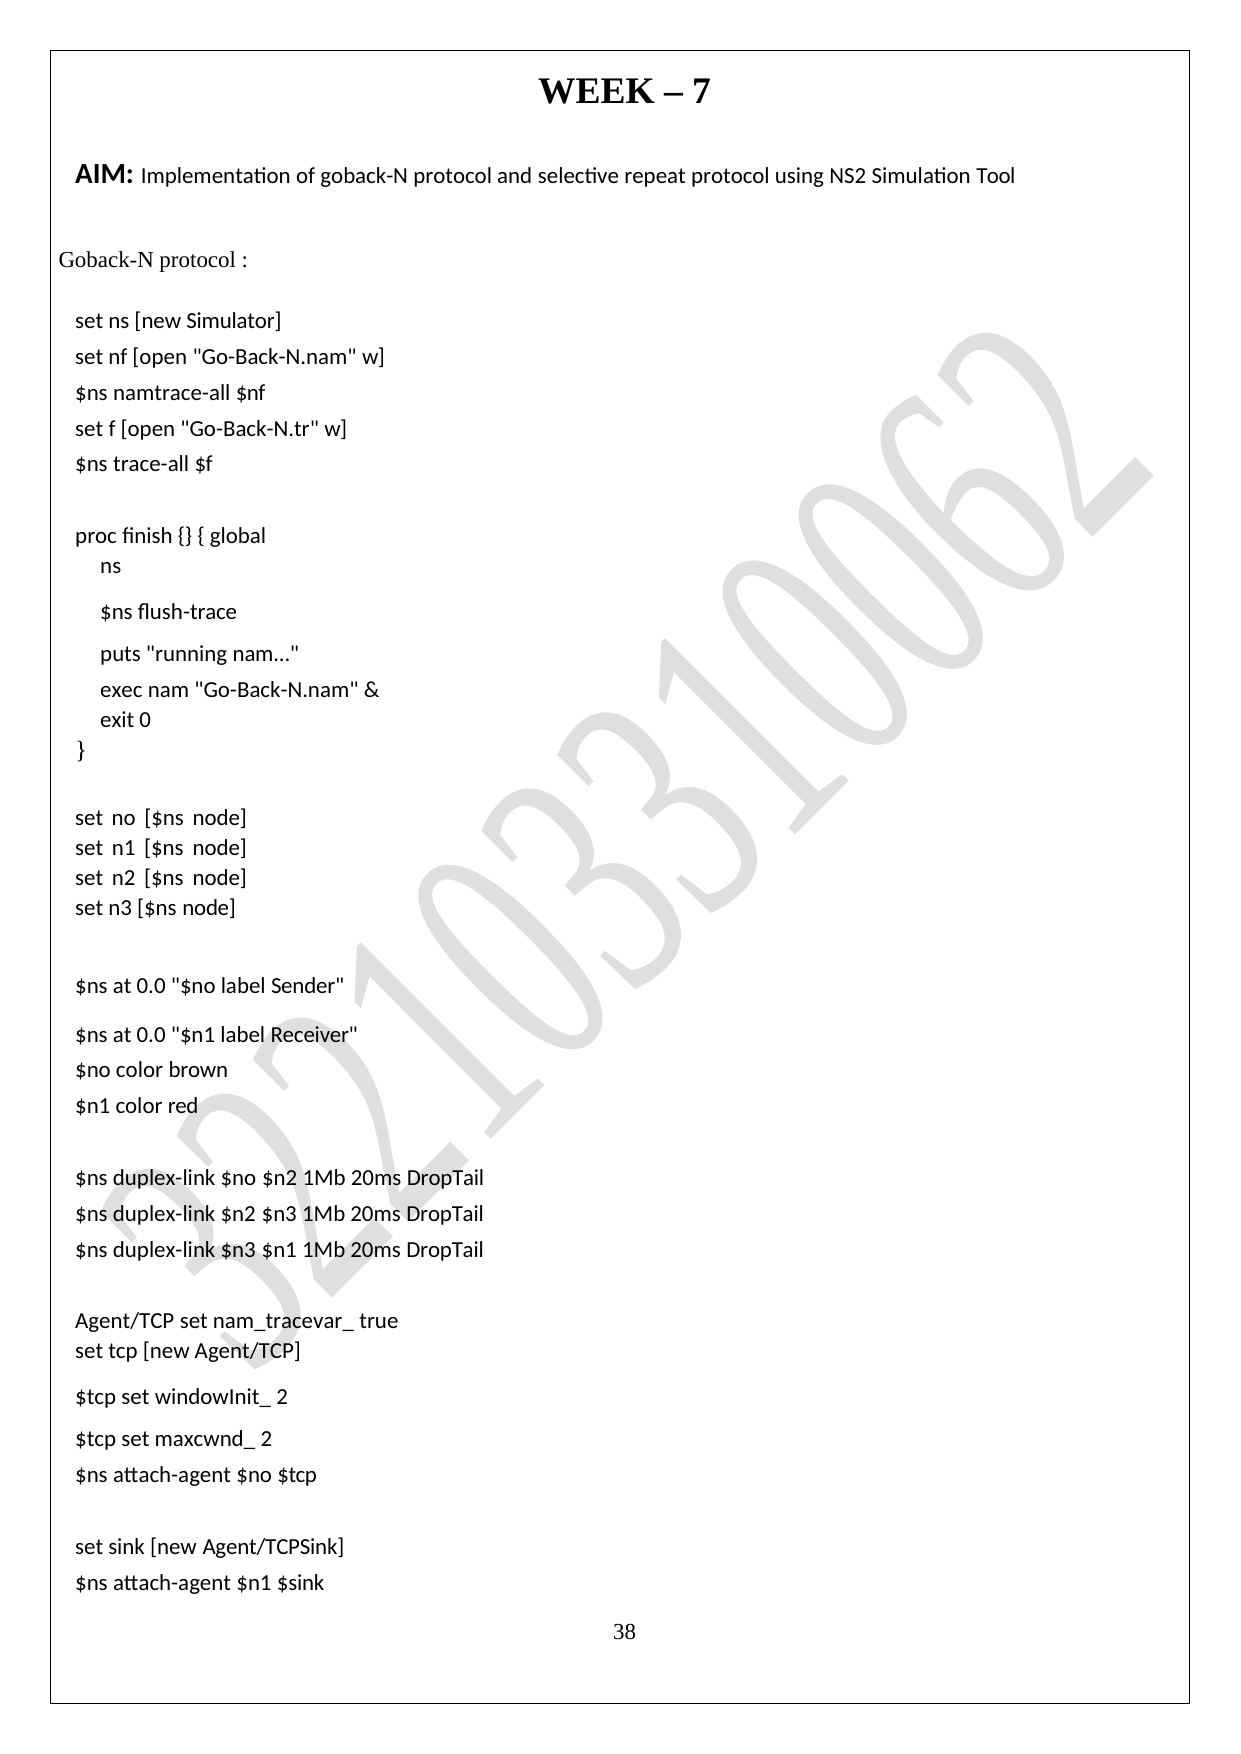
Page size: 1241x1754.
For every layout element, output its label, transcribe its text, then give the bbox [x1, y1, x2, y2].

text exec nam "Go-Back-N.nam" & exit 0 [100, 675, 414, 733]
text set no [$ns node] set n1 [$ns node] set n2 [$ns node] set n3 [$ns node] [75, 803, 247, 921]
text set ns [new Simulator] [75, 306, 1189, 334]
text $ns duplex-link $n3 $n1 1Mb 20ms DropTail [75, 1235, 1189, 1263]
text Goback-N protocol : [58, 246, 1189, 273]
text WEEK – 7 [58, 69, 1189, 112]
text Agent/TCP set nam_tracevar_ true set tcp [new Agent/TCP] [75, 1306, 428, 1364]
text $ns duplex-link $n2 $n3 1Mb 20ms DropTail [75, 1199, 1189, 1227]
text $ns namtrace-all $nf [75, 378, 1189, 406]
text $ns at 0.0 "$n1 label Receiver" [75, 1020, 1189, 1048]
text set sink [new Agent/TCPSink] [75, 1532, 1189, 1560]
text set nf [open "Go-Back-N.nam" w] [75, 342, 1189, 370]
text $tcp set maxcwnd_ 2 [75, 1424, 1189, 1452]
text $ns duplex-link $no $n2 1Mb 20ms DropTail [75, 1163, 1189, 1191]
text $ns at 0.0 "$no label Sender" [75, 972, 1189, 999]
text $ns attach-agent $n1 $sink [75, 1568, 1189, 1596]
text AIM: Implementation of goback-N protocol and selective repeat protocol using NS2 Simulation Tool [75, 156, 1189, 191]
text set f [open "Go-Back-N.tr" w] [75, 414, 1189, 442]
text $n1 color red [75, 1091, 1189, 1119]
text } [75, 736, 1189, 764]
text $ns flush-trace [100, 596, 1189, 625]
text $tcp set windowInit_ 2 [75, 1381, 1189, 1410]
text $ns trace-all $f [75, 449, 1189, 478]
text puts "running nam..." [100, 639, 1189, 667]
text $ns attach-agent $no $tcp [75, 1460, 1189, 1488]
text $no color brown [75, 1055, 1189, 1083]
text proc finish {} { global ns [75, 521, 285, 579]
